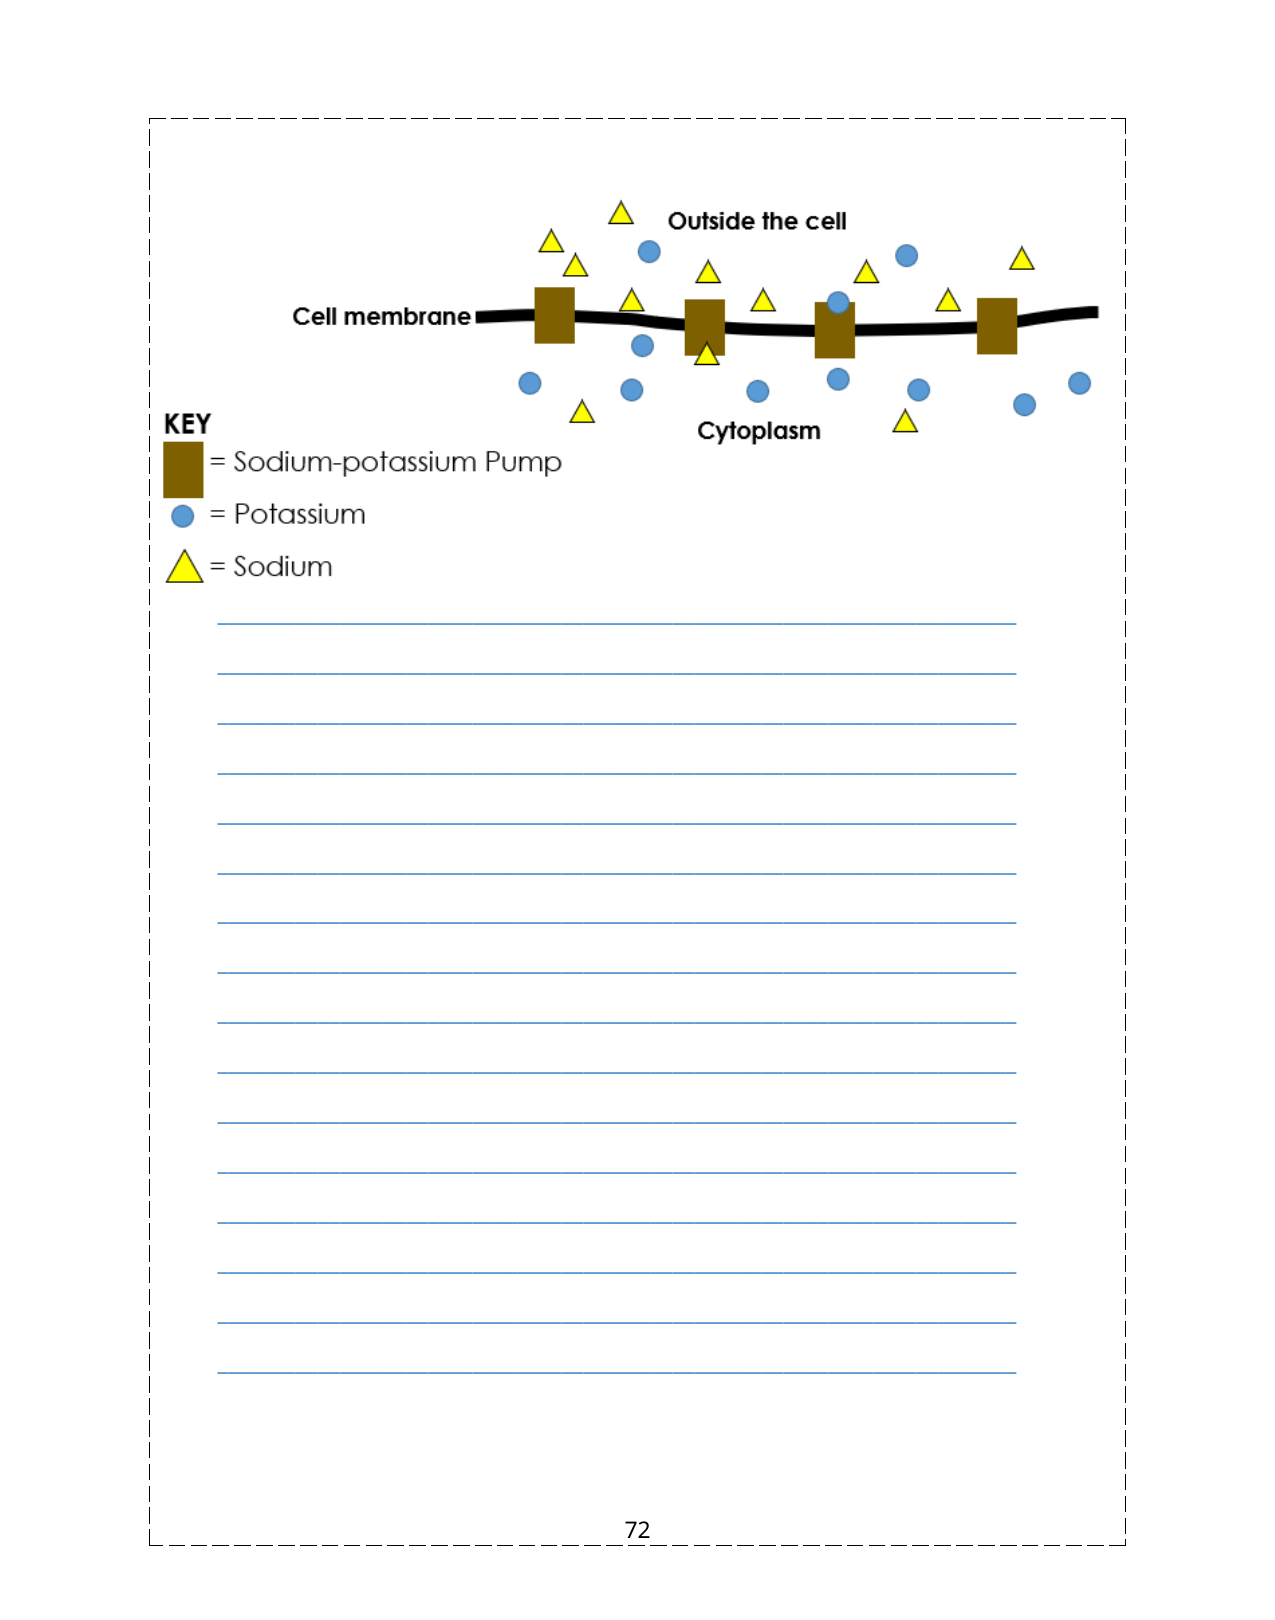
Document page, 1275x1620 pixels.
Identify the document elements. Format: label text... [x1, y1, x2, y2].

text ________________________________________________________________________ [210, 994, 1125, 1028]
text ________________________________________________________________________ [210, 595, 1125, 629]
text ________________________________________________________________________ [210, 1343, 1125, 1377]
text ________________________________________________________________________ [210, 794, 1125, 828]
text ________________________________________________________________________ [210, 1243, 1125, 1277]
text ________________________________________________________________________ [210, 694, 1125, 728]
text ________________________________________________________________________ [210, 844, 1125, 878]
picture [150, 185, 1125, 595]
text ________________________________________________________________________ [210, 644, 1125, 679]
text ________________________________________________________________________ [210, 1293, 1125, 1327]
text ________________________________________________________________________ [210, 1143, 1125, 1178]
text ________________________________________________________________________ [210, 1094, 1125, 1128]
text ________________________________________________________________________ [210, 744, 1125, 778]
text ________________________________________________________________________ [210, 894, 1125, 928]
text ________________________________________________________________________ [210, 944, 1125, 978]
text ________________________________________________________________________ [210, 1193, 1125, 1227]
text ________________________________________________________________________ [210, 1044, 1125, 1078]
